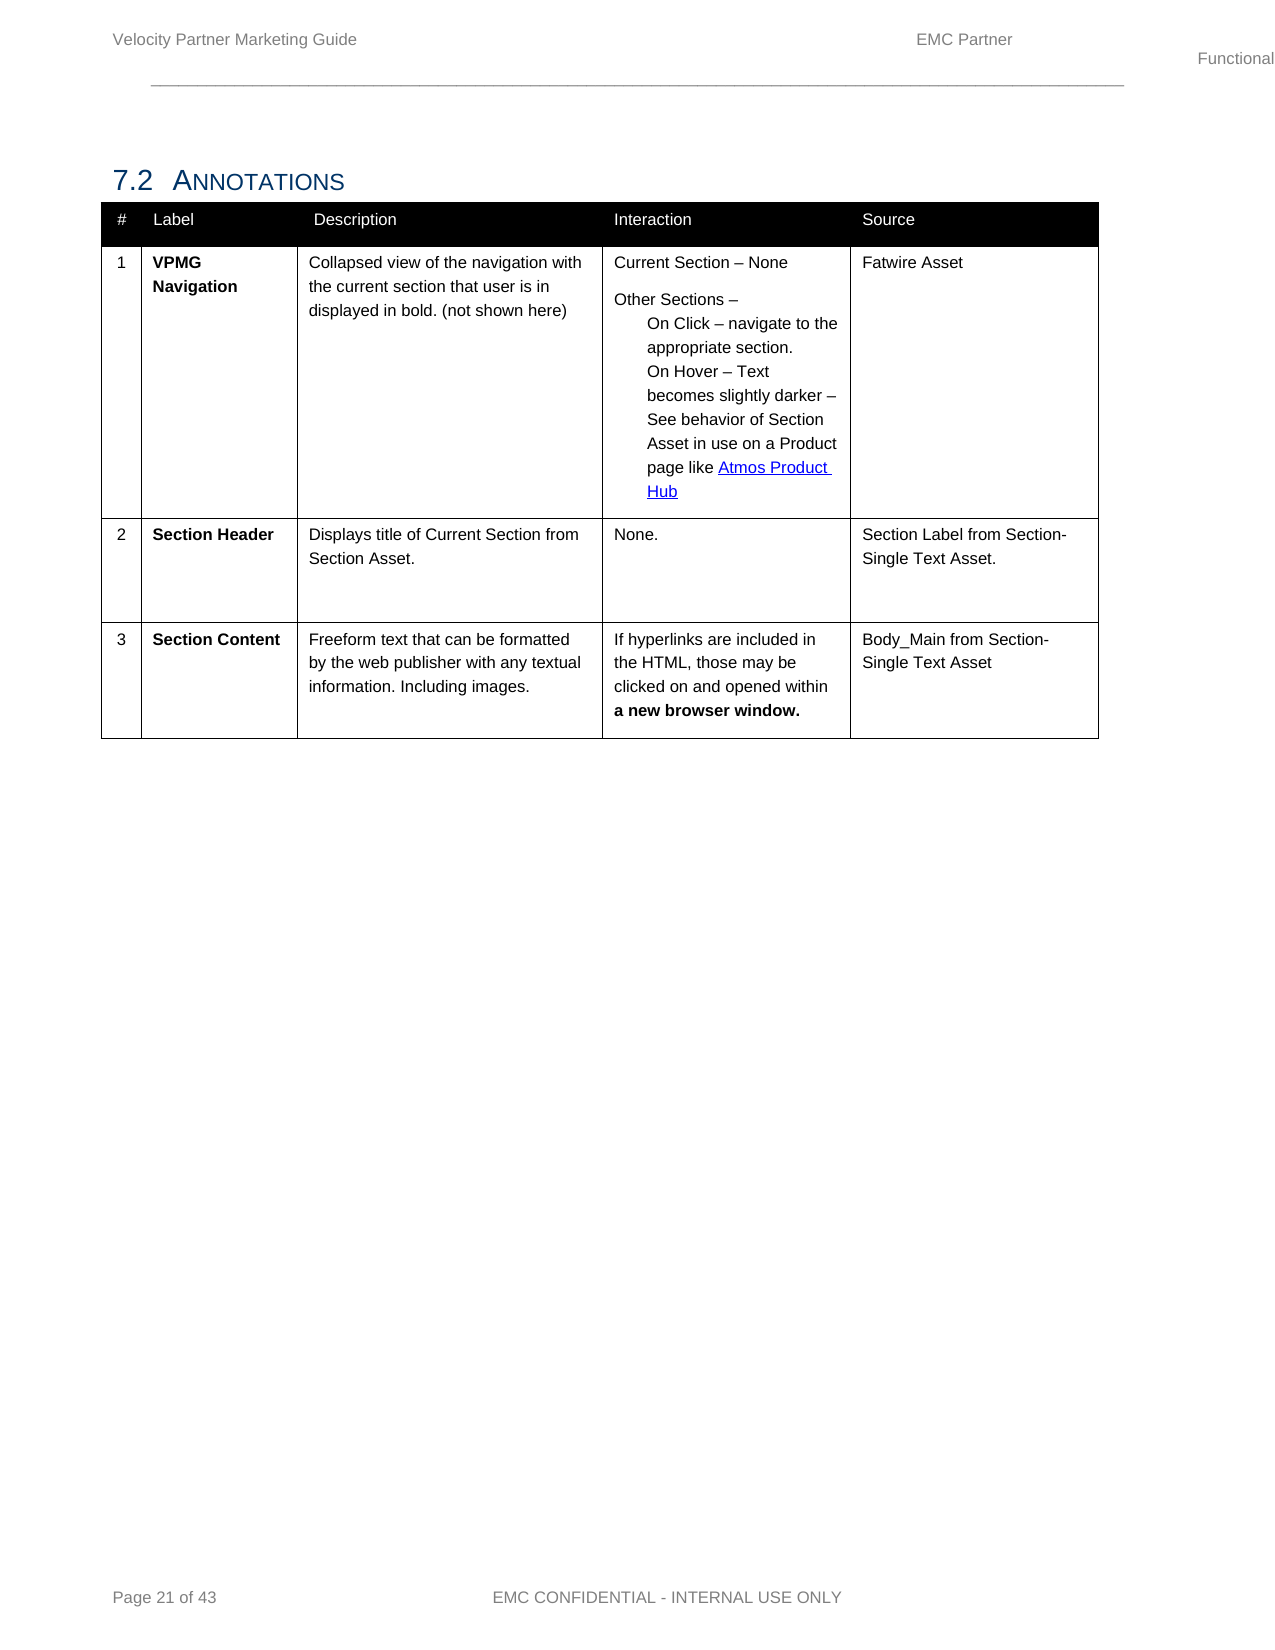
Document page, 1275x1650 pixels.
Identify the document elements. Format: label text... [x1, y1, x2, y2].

table_cell VPMG Navigation [142, 247, 297, 518]
table_cell If hyperlinks are included in the HTML, those may be clicked on and opened within a new browser window. [603, 623, 850, 738]
table_cell Displays title of Current Section from Section Asset. [298, 519, 602, 622]
table_cell Freeform text that can be formatted by the web publisher with any textual information. Including images. [298, 623, 602, 738]
table_cell Fatwire Asset [851, 247, 1098, 518]
table_cell 1 [102, 247, 141, 518]
table_header # [102, 203, 141, 246]
table_header Description [303, 203, 602, 246]
subtitle Annotations [112, 162, 1162, 196]
table_cell 2 [102, 519, 141, 622]
table_cell Section Header [142, 519, 297, 622]
table_cell Current Section – None Other Sections – On Click – navigate to the appropriate section. On Hover – Text becomes slightly darker – See behavior of Section Asset in use on a Product page like Atmos Product Hub [603, 247, 850, 518]
table_cell None. [603, 519, 850, 622]
table_cell Section Label from Section-Single Text Asset. [851, 519, 1098, 622]
table_header Label [142, 203, 302, 246]
table_cell Body_Main from Section- Single Text Asset [851, 623, 1098, 738]
table_cell 3 [102, 623, 141, 738]
table_header Interaction [603, 203, 850, 246]
table_cell Collapsed view of the navigation with the current section that user is in displayed in bold. (not shown here) [298, 247, 602, 518]
table_cell Section Content [142, 623, 297, 738]
table_header Source [851, 203, 1098, 246]
